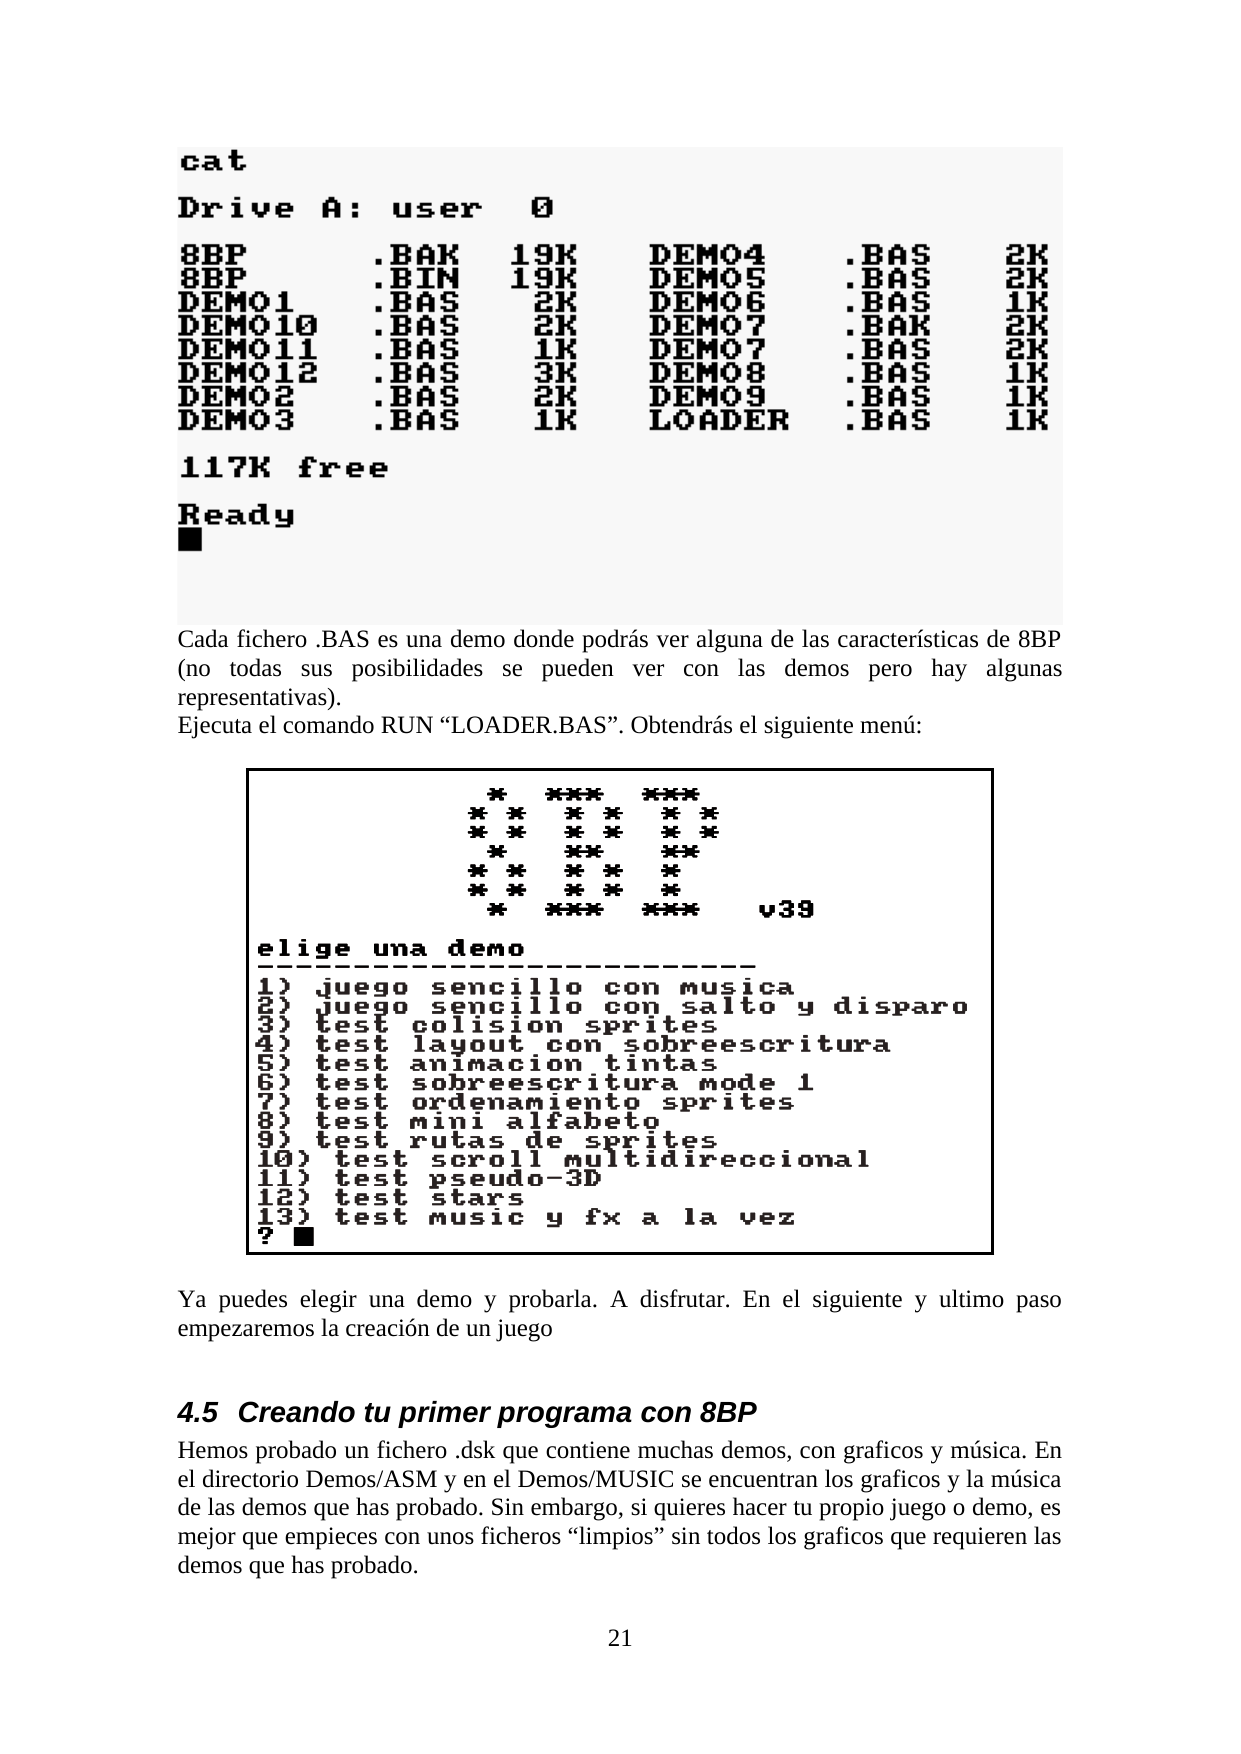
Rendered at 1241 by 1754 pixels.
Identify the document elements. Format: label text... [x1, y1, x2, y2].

picture [249, 771, 991, 1252]
text Ya puedes elegir una demo y probarla. A disfrutar. En el siguiente y ultimo paso empezaremos la creación de un juego [177, 1284, 1063, 1341]
subtitle Creando tu primer programa con 8BP [177, 1395, 1063, 1429]
text Ejecuta el comando RUN “LOADER.BAS”. Obtendrás el siguiente menú: [177, 711, 1063, 739]
text Hemos probado un fichero .dsk que contiene muchas demos, con graficos y música. En el directorio Demos/ASM y en el Demos/MUSIC se encuentran los graficos y la música de las demos que has probado. Sin embargo, si quieres hacer tu propio juego o demo, es mejor que empieces con unos ficheros “limpios” sin todos los graficos que requieren las demos que has probado. [177, 1435, 1063, 1579]
picture [177, 147, 1063, 625]
text Cada fichero .BAS es una demo donde podrás ver alguna de las características de 8BP (no todas sus posibilidades se pueden ver con las demos pero hay algunas representativas). [177, 625, 1063, 711]
